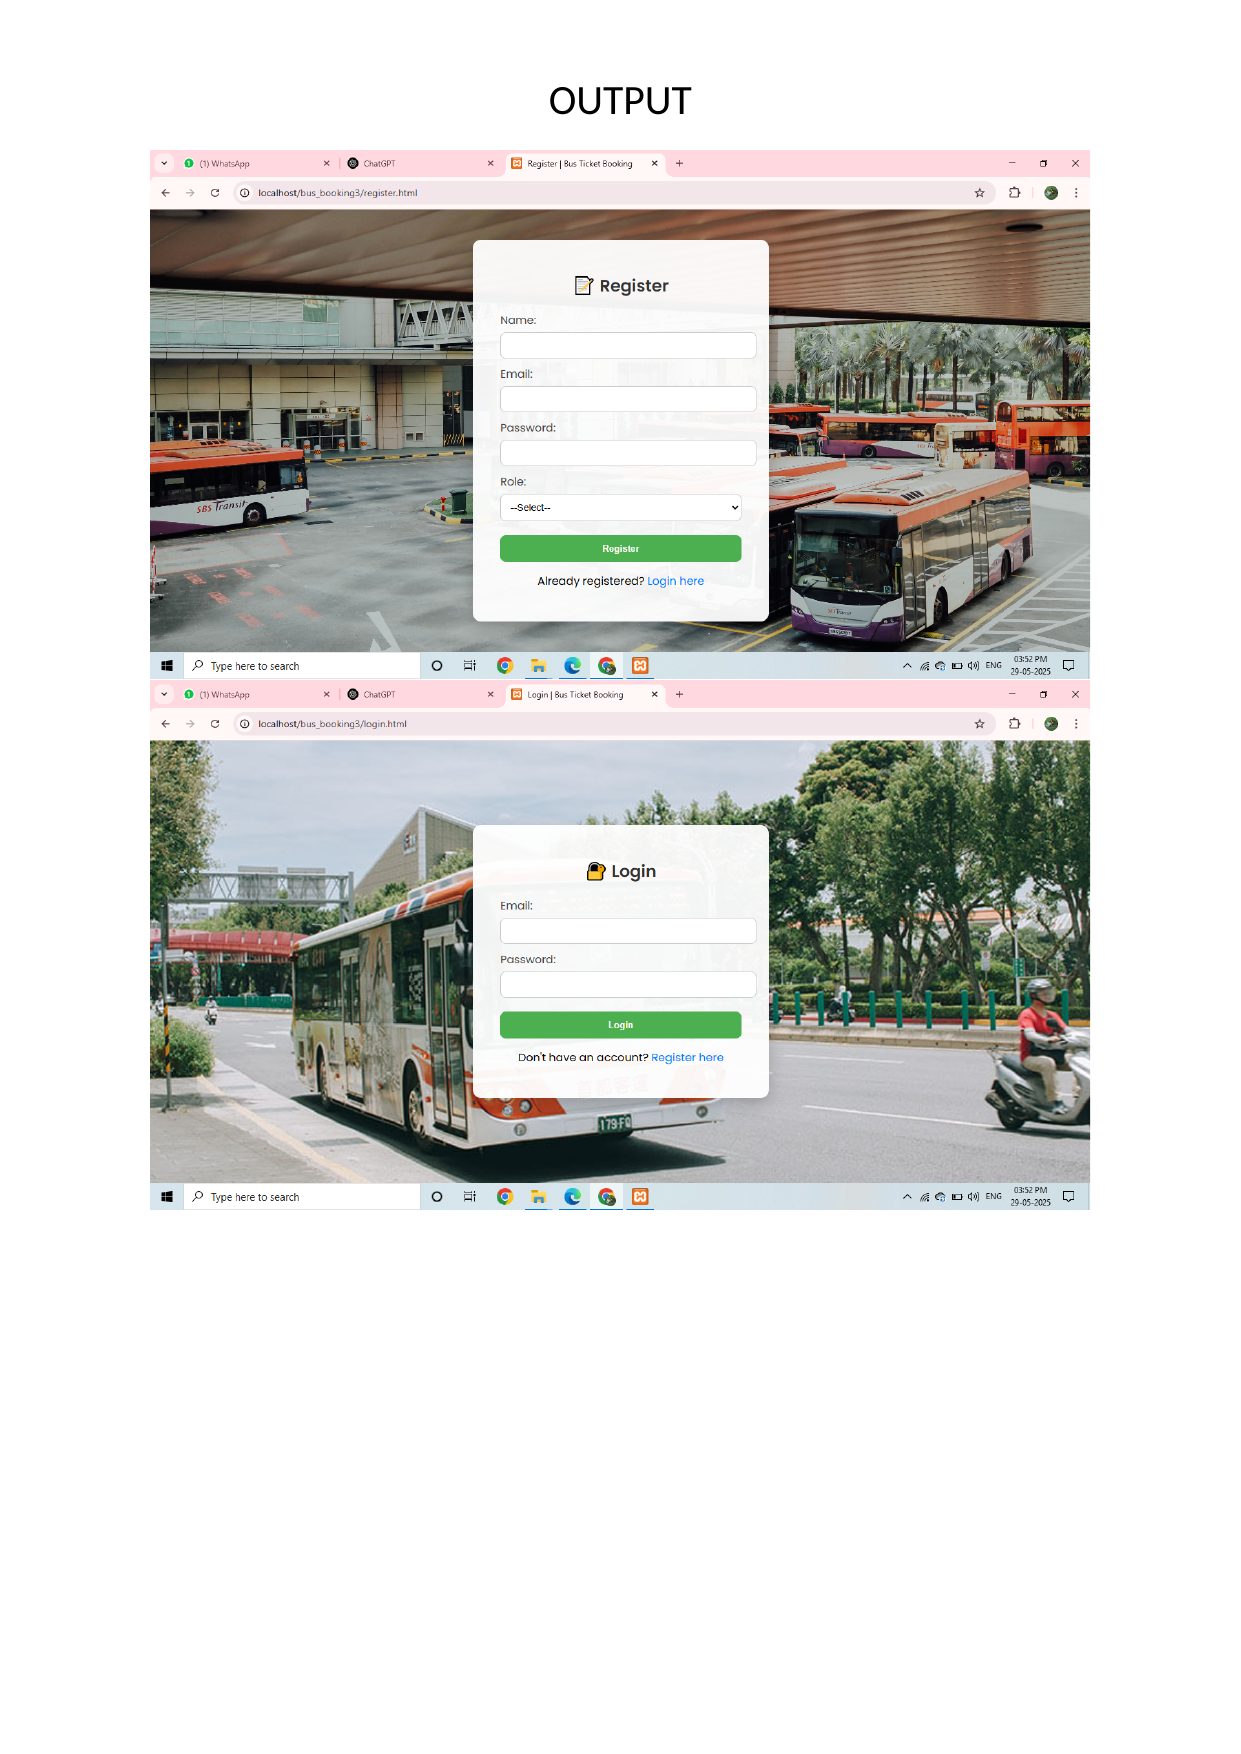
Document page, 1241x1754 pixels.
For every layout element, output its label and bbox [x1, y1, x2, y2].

picture [150, 680, 1091, 1210]
picture [150, 150, 1091, 679]
